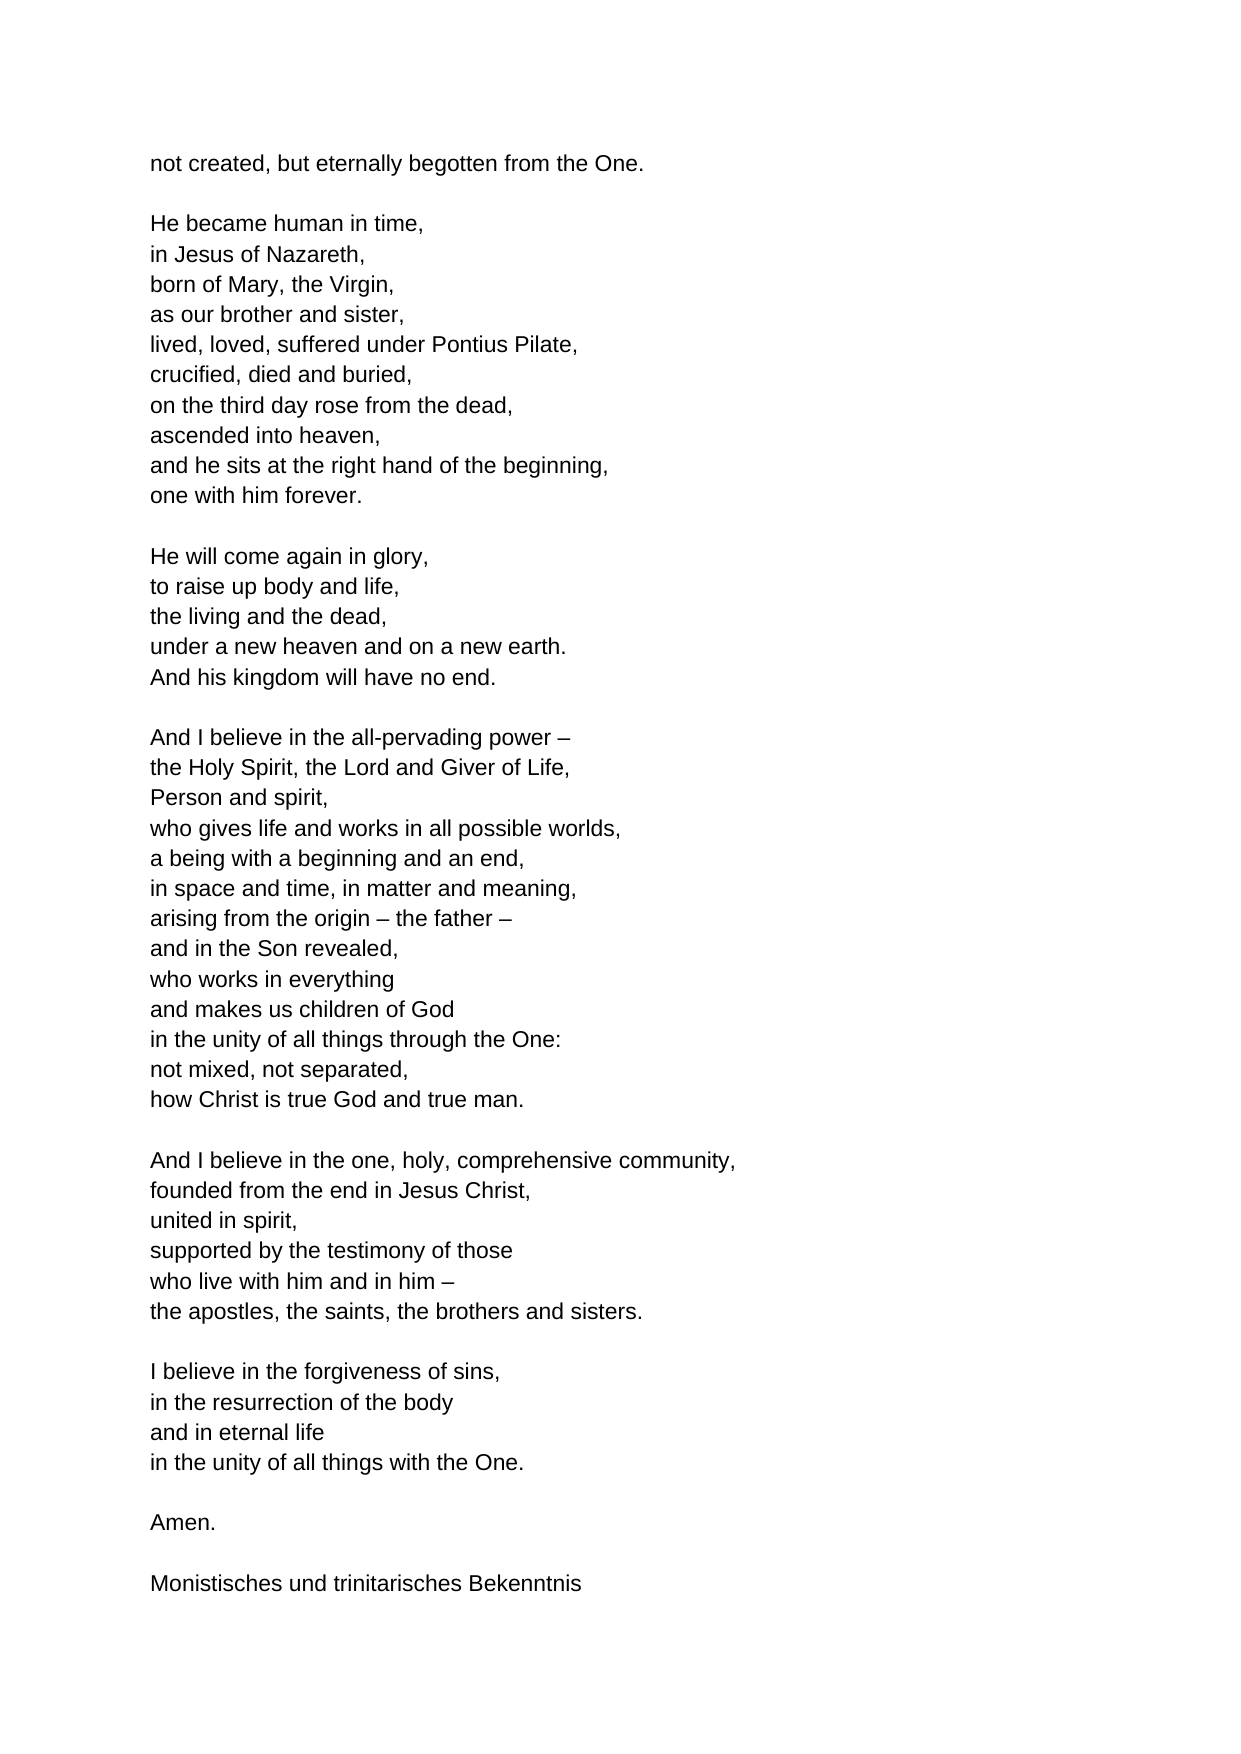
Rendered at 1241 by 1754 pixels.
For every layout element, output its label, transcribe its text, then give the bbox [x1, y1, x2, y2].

text in the unity of all things with the One. [150, 1449, 1090, 1475]
text how Christ is true God and true man. [150, 1086, 1090, 1113]
text born of Mary, the Virgin, [150, 271, 1090, 297]
text in the unity of all things through the One: [150, 1026, 1090, 1052]
text in Jesus of Nazareth, [150, 241, 1090, 267]
text united in spirit, [150, 1207, 1090, 1234]
text And his kingdom will have no end. [150, 663, 1090, 690]
text lived, loved, suffered under Pontius Pilate, [150, 331, 1090, 358]
text a being with a beginning and an end, [150, 845, 1090, 871]
text on the third day rose from the dead, [150, 392, 1090, 418]
text Monistisches und trinitarisches Bekenntnis [150, 1570, 1090, 1596]
text under a new heaven and on a new earth. [150, 633, 1090, 660]
text And I believe in the all-pervading power – [150, 724, 1090, 750]
text not mixed, not separated, [150, 1056, 1090, 1083]
text the living and the dead, [150, 603, 1090, 629]
text And I believe in the one, holy, comprehensive community, [150, 1147, 1090, 1173]
text and in the Son revealed, [150, 935, 1090, 962]
text as our brother and sister, [150, 301, 1090, 327]
text to raise up body and life, [150, 573, 1090, 599]
text not created, but eternally begotten from the One. [150, 150, 1090, 176]
text crucified, died and buried, [150, 361, 1090, 388]
text who works in everything [150, 966, 1090, 992]
text the apostles, the saints, the brothers and sisters. [150, 1298, 1090, 1324]
text Person and spirit, [150, 784, 1090, 811]
text in space and time, in matter and meaning, [150, 875, 1090, 901]
text arising from the origin – the father – [150, 905, 1090, 932]
text one with him forever. [150, 482, 1090, 509]
text and he sits at the right hand of the beginning, [150, 452, 1090, 478]
text He will come again in glory, [150, 543, 1090, 569]
text and in eternal life [150, 1419, 1090, 1445]
text the Holy Spirit, the Lord and Giver of Life, [150, 754, 1090, 781]
text Amen. [150, 1509, 1090, 1536]
text who live with him and in him – [150, 1268, 1090, 1294]
text ascended into heaven, [150, 422, 1090, 448]
text founded from the end in Jesus Christ, [150, 1177, 1090, 1203]
text He became human in time, [150, 210, 1090, 237]
text in the resurrection of the body [150, 1388, 1090, 1415]
text supported by the testimony of those [150, 1237, 1090, 1264]
text and makes us children of God [150, 996, 1090, 1022]
text who gives life and works in all possible worlds, [150, 814, 1090, 841]
text I believe in the forgiveness of sins, [150, 1358, 1090, 1385]
